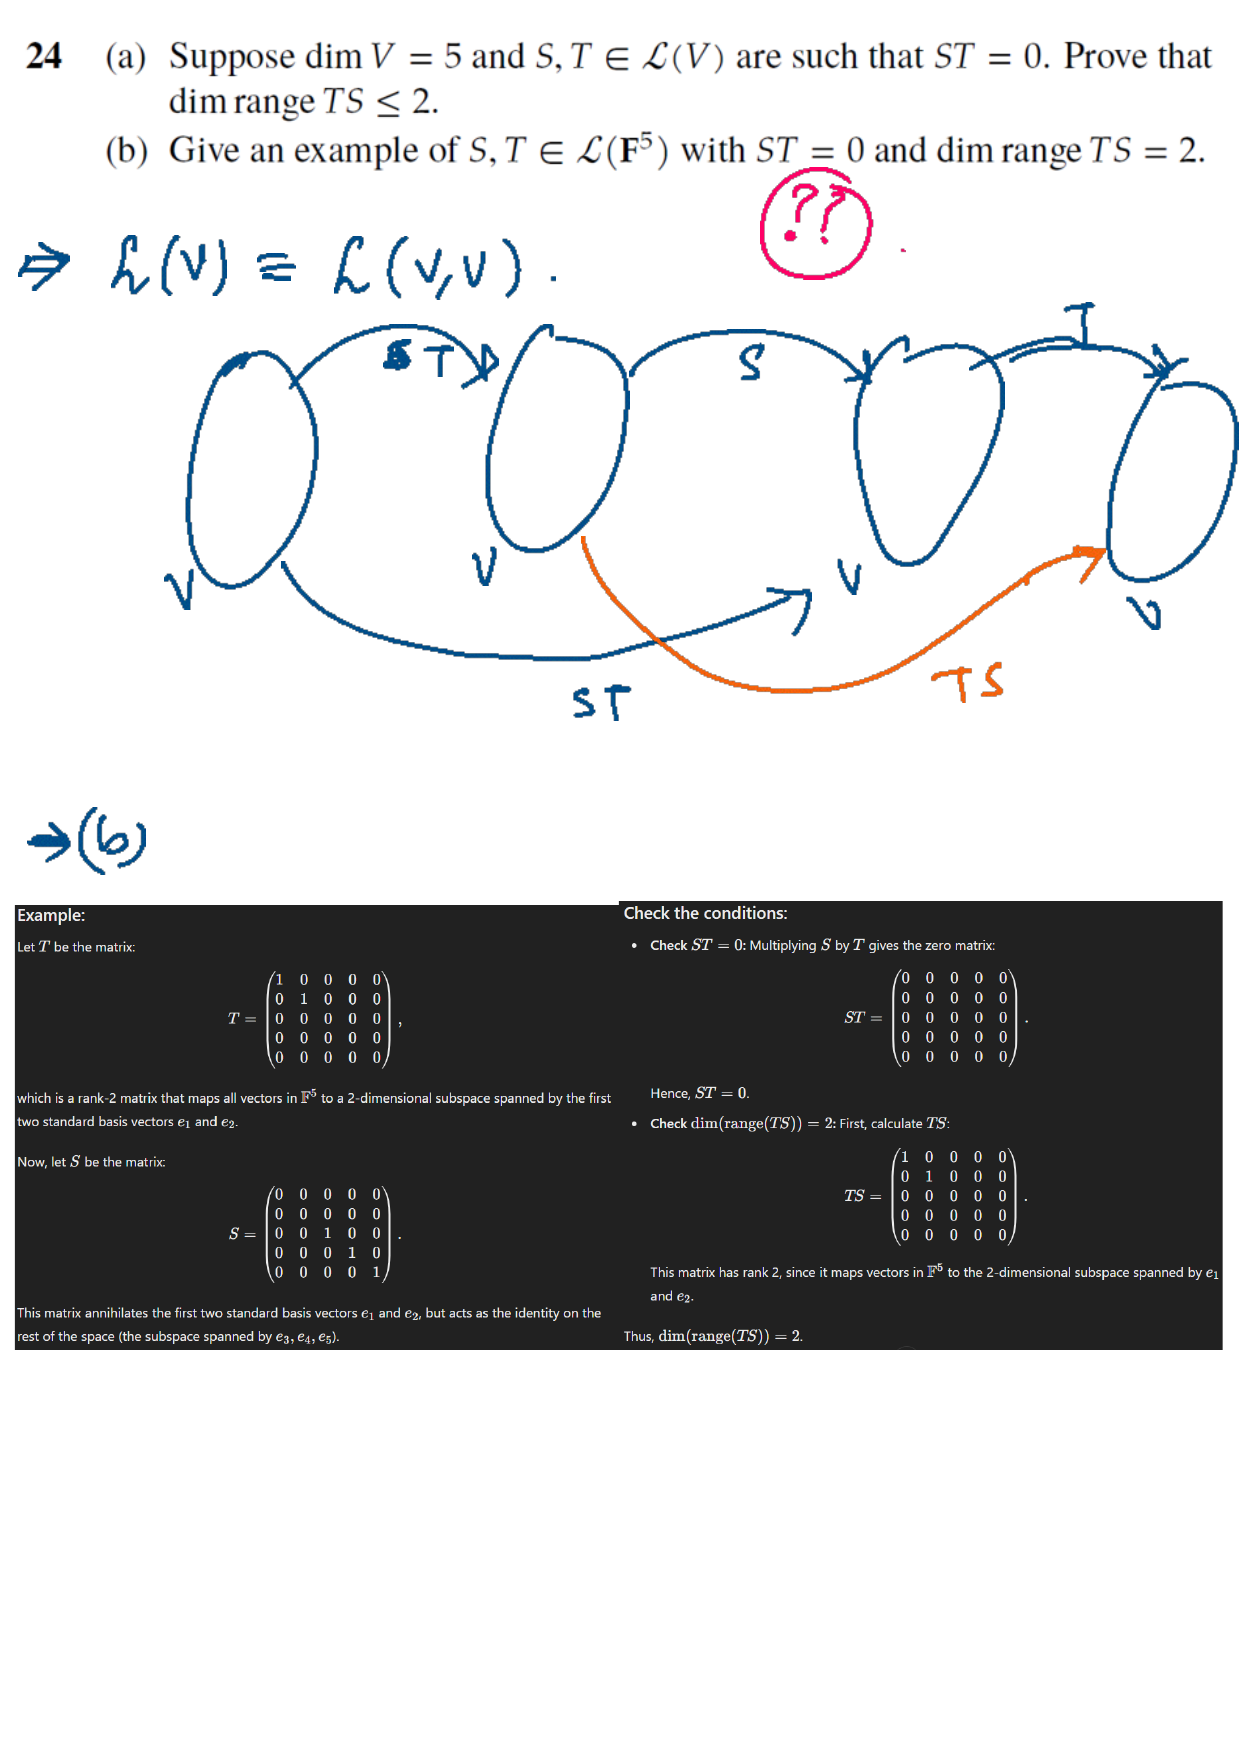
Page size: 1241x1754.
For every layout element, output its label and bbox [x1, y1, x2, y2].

picture [334, 236, 556, 300]
picture [18, 242, 70, 291]
picture [164, 302, 1239, 721]
picture [14, 901, 1223, 1350]
picture [257, 253, 296, 272]
picture [262, 273, 291, 281]
picture [111, 235, 227, 296]
picture [27, 807, 146, 875]
picture [14, 29, 1226, 280]
